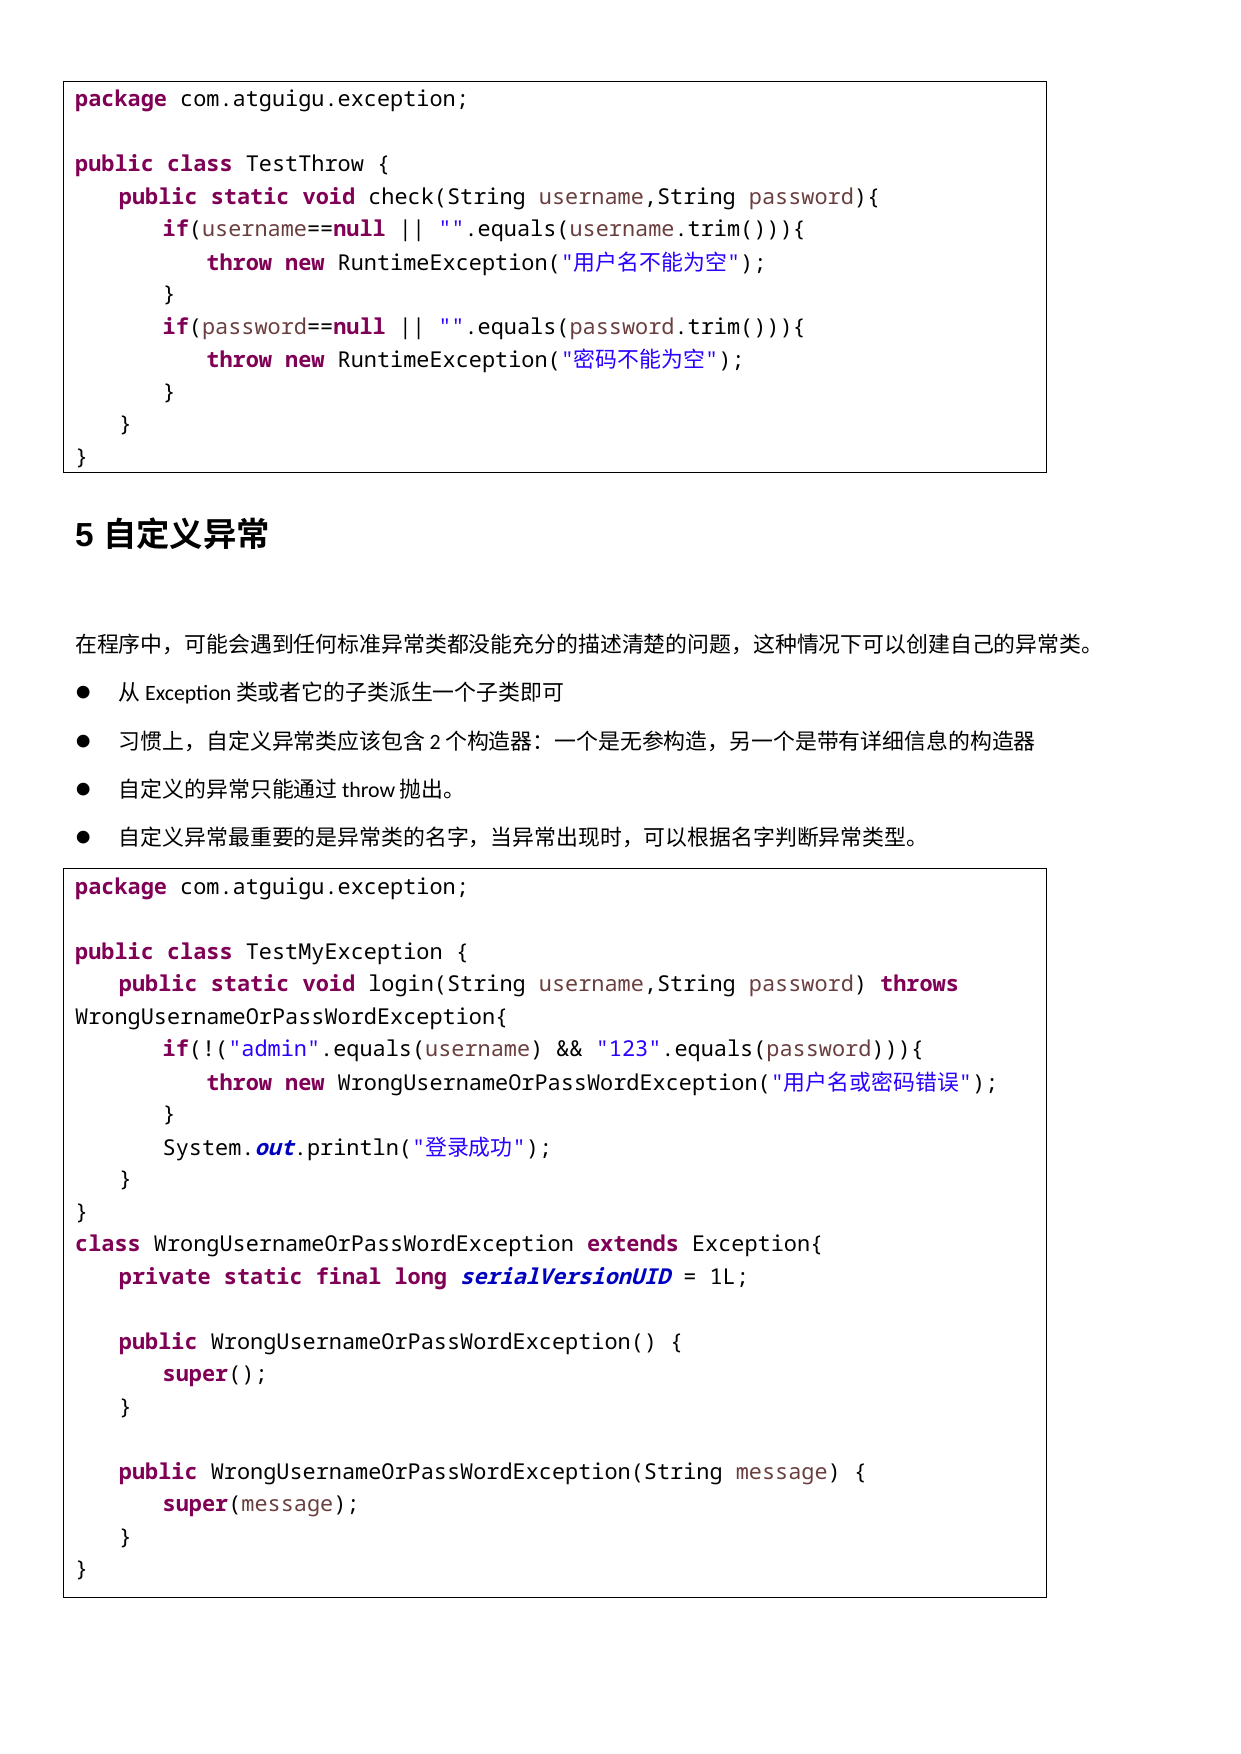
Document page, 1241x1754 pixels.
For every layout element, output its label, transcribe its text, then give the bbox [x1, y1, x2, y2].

table_header package com.atguigu.exception; public class TestThrow { public static void check(String username,String password){ if(username==null || "".equals(username.trim())){ throw new RuntimeException("用户名不能为空"); } if(password==null || "".equals(password.trim())){ throw new RuntimeException("密码不能为空"); } } } [64, 82, 1046, 472]
list 习惯上，自定义异常类应该包含2个构造器：一个是无参构造，另一个是带有详细信息的构造器 [75, 723, 1165, 756]
list 自定义的异常只能通过throw抛出。 [75, 772, 1165, 804]
text 在程序中，可能会遇到任何标准异常类都没能充分的描述清楚的问题，这种情况下可以创建自己的异常类。 [75, 627, 1165, 659]
list 从Exception类或者它的子类派生一个子类即可 [75, 675, 1165, 707]
subtitle 5 自定义异常 [75, 500, 1165, 565]
table_header package com.atguigu.exception; public class TestMyException { public static void login(String username,String password) throws WrongUsernameOrPassWordException{ if(!("admin".equals(username) && "123".equals(password))){ throw new WrongUsernameOrPassWordException("用户名或密码错误"); } System.out.println("登录成功"); } } class WrongUsernameOrPassWordException extends Exception{ private static final long serialVersionUID = 1L; public WrongUsernameOrPassWordException() { super(); } public WrongUsernameOrPassWordException(String message) { super(message); } } [64, 869, 1046, 1597]
list 自定义异常最重要的是异常类的名字，当异常出现时，可以根据名字判断异常类型。 [75, 820, 1165, 852]
